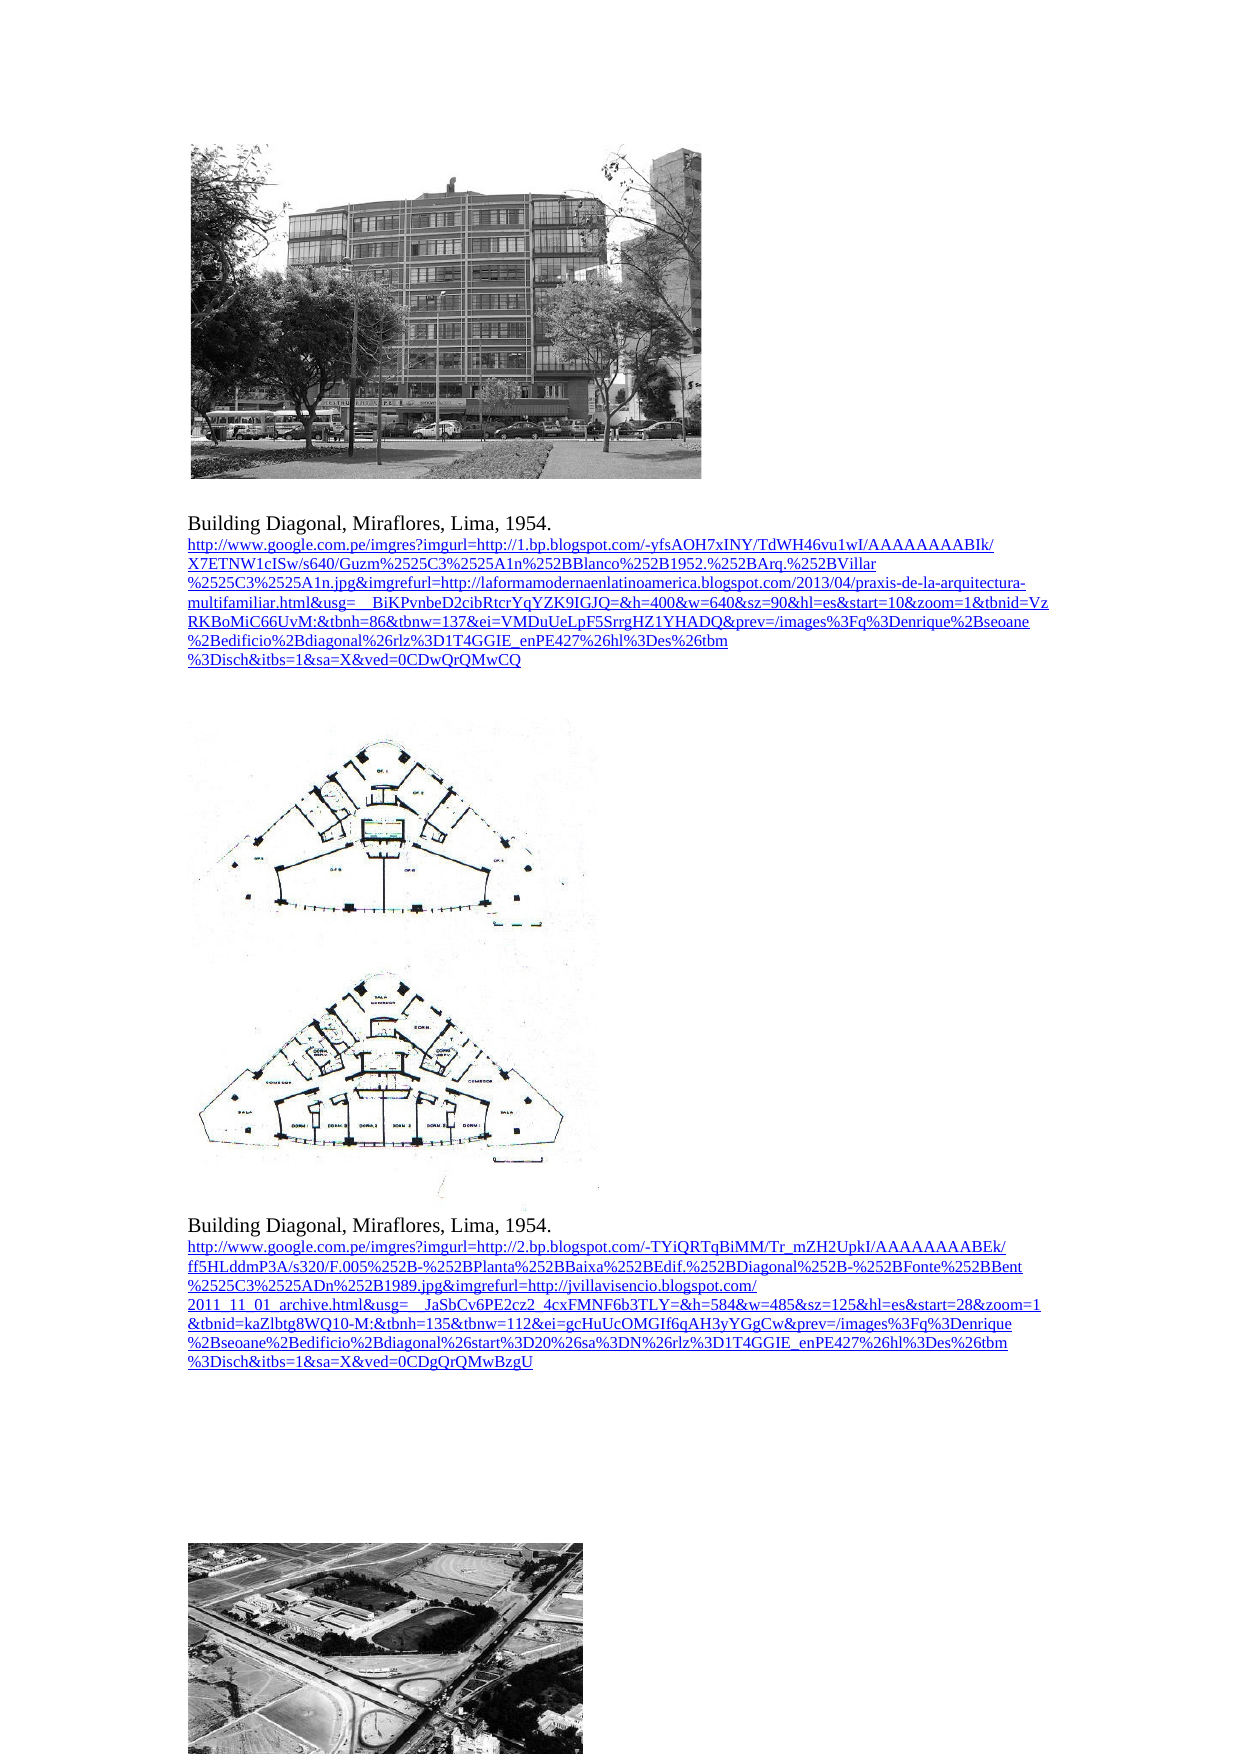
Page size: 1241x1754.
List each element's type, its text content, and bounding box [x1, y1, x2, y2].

text http://www.google.com.pe/imgres?imgurl=http://1.bp.blogspot.com/-yfsAOH7xINY/TdWH46vu1wI/AAAAAAAABIk/X7ETNW1cISw/s640/Guzm%2525C3%2525A1n%252BBlanco%252B1952.%252BArq.%252BVillar%2525C3%2525A1n.jpg&imgrefurl=http://laformamodernaenlatinoamerica.blogspot.com/2013/04/praxis-de-la-arquitectura-multifamiliar.html&usg=__BiKPvnbeD2cibRtcrYqYZK9IGJQ=&h=400&w=640&sz=90&hl=es&start=10&zoom=1&tbnid=VzRKBoMiC66UvM:&tbnh=86&tbnw=137&ei=VMDuUeLpF5SrrgHZ1YHADQ&prev=/images%3Fq%3Denrique%2Bseoane%2Bedificio%2Bdiagonal%26rlz%3D1T4GGIE_enPE427%26hl%3Des%26tbm%3Disch&itbs=1&sa=X&ved=0CDwQrQMwCQ [187, 535, 1053, 669]
text http://www.google.com.pe/imgres?imgurl=http://2.bp.blogspot.com/-TYiQRTqBiMM/Tr_mZH2UpkI/AAAAAAAABEk/ff5HLddmP3A/s320/F.005%252B-%252BPlanta%252BBaixa%252BEdif.%252BDiagonal%252B-%252BFonte%252BBent%2525C3%2525ADn%252B1989.jpg&imgrefurl=http://jvillavisencio.blogspot.com/2011_11_01_archive.html&usg=__JaSbCv6PE2cz2_4cxFMNF6b3TLY=&h=584&w=485&sz=125&hl=es&start=28&zoom=1&tbnid=kaZlbtg8WQ10-M:&tbnh=135&tbnw=112&ei=gcHuUcOMGIf6qAH3yYGgCw&prev=/images%3Fq%3Denrique%2Bseoane%2Bedificio%2Bdiagonal%26start%3D20%26sa%3DN%26rlz%3D1T4GGIE_enPE427%26hl%3Des%26tbm%3Disch&itbs=1&sa=X&ved=0CDgQrQMwBzgU [187, 1237, 1053, 1371]
picture [188, 1543, 583, 1754]
picture [190, 144, 702, 479]
text Building Diagonal, Miraflores, Lima, 1954. [187, 511, 1053, 535]
text Building Diagonal, Miraflores, Lima, 1954. [187, 1213, 1053, 1237]
picture [187, 717, 600, 1214]
